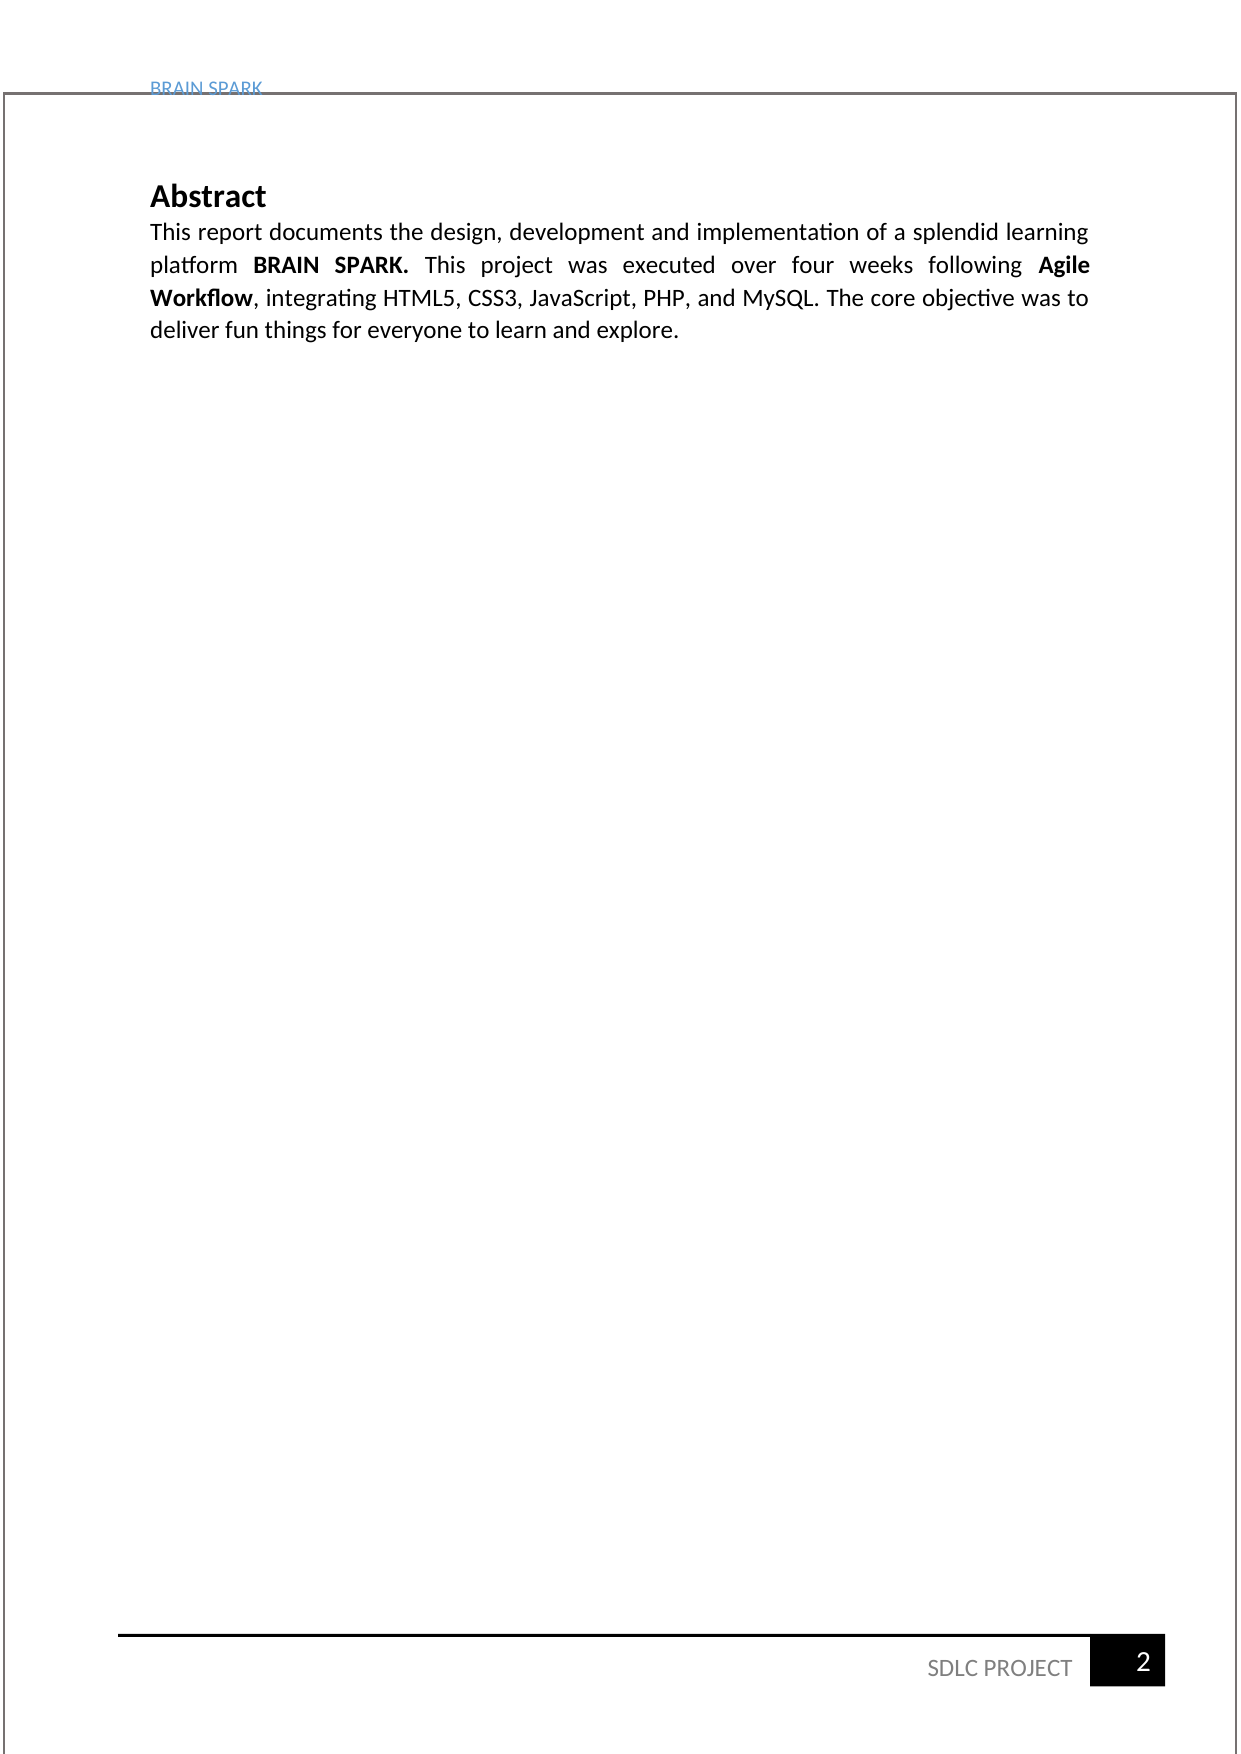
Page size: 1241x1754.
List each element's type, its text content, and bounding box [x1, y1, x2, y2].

subtitle Abstract [150, 175, 1090, 216]
text This report documents the design, development and implementation of a splendid learning platform BRAIN SPARK. This project was executed over four weeks following Agile Workflow, integrating HTML5, CSS3, JavaScript, PHP, and MySQL. The core objective was to deliver fun things for everyone to learn and explore. [150, 216, 1090, 345]
